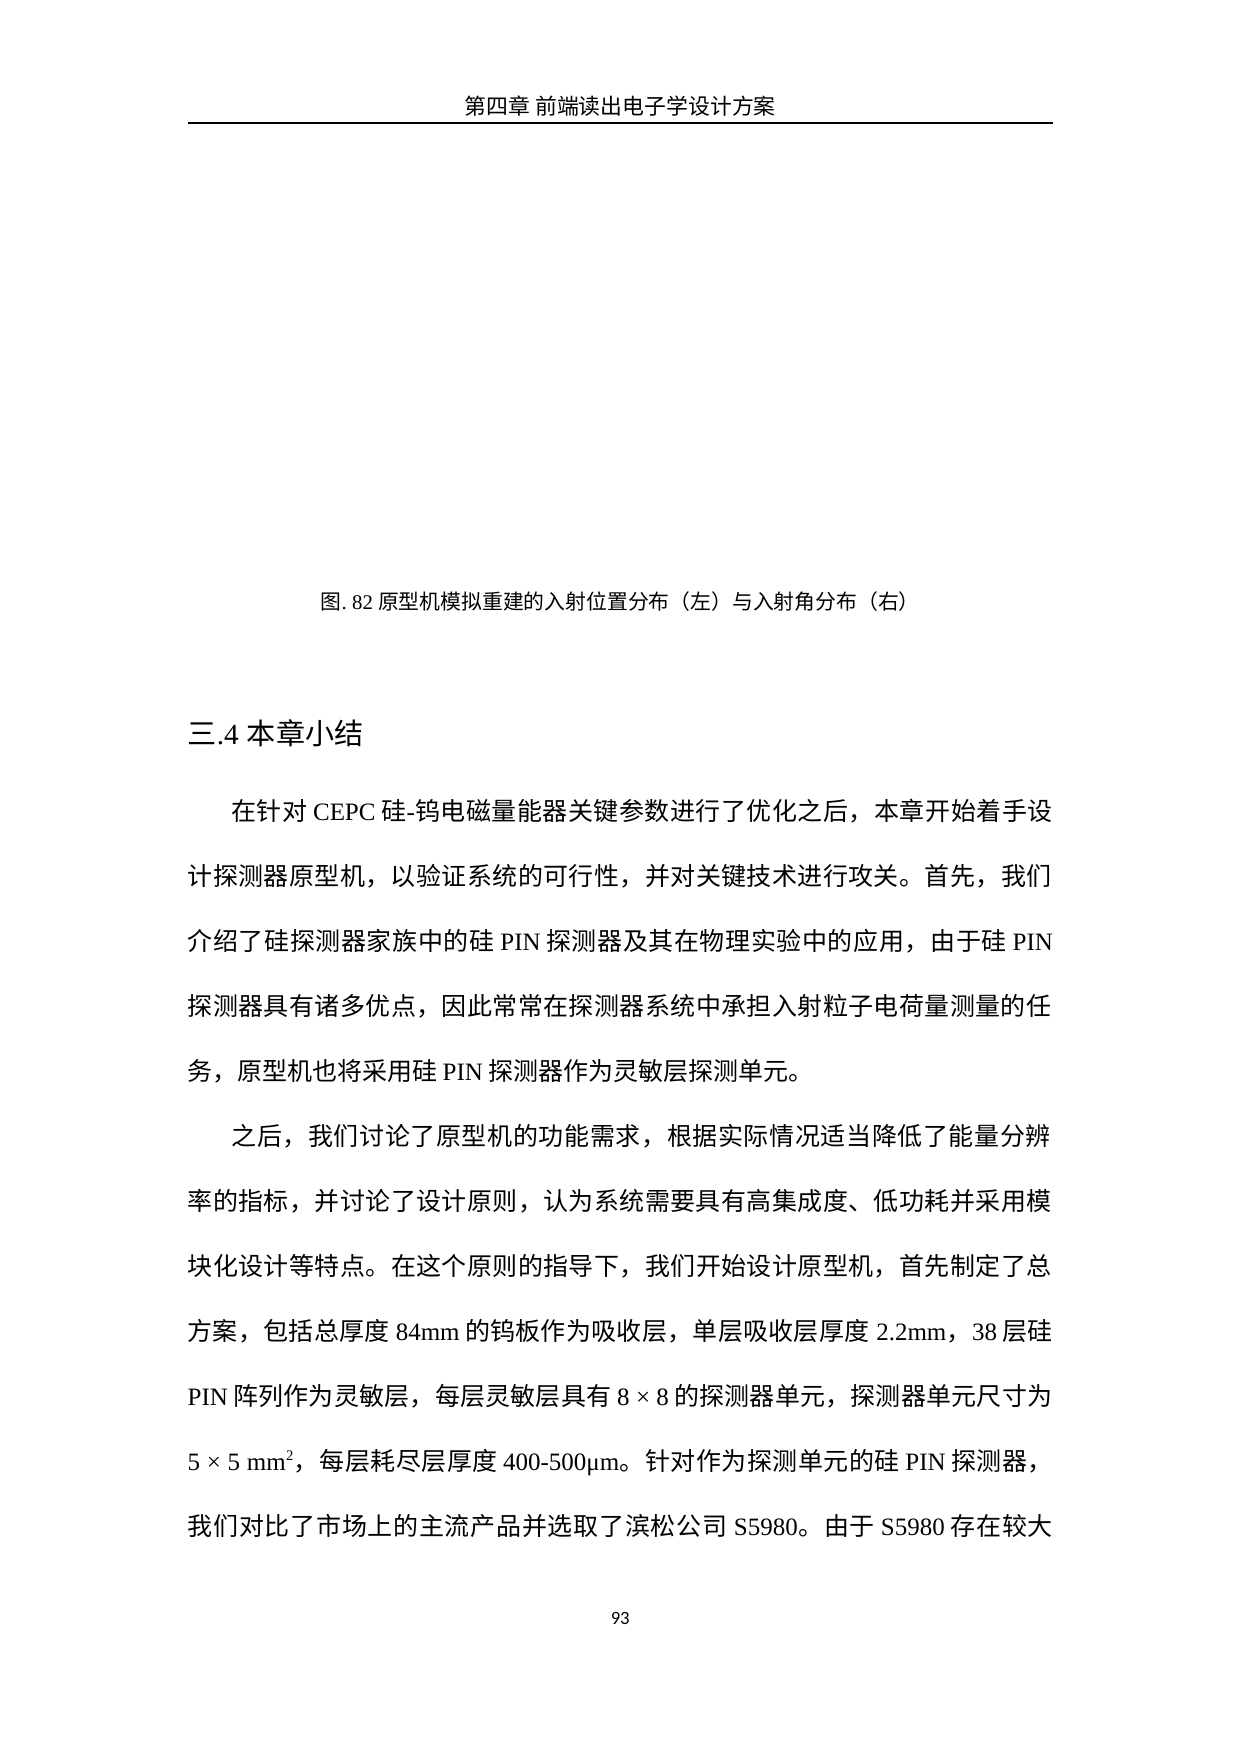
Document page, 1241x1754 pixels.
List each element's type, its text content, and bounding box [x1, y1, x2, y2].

text 图. 82 原型机模拟重建的入射位置分布（左）与入射角分布（右） [187, 584, 1053, 617]
text 在针对CEPC硅-钨电磁量能器关键参数进行了优化之后，本章开始着手设计探测器原型机，以验证系统的可行性，并对关键技术进行攻关。首先，我们介绍了硅探测器家族中的硅PIN探测器及其在物理实验中的应用，由于硅PIN探测器具有诸多优点，因此常常在探测器系统中承担入射粒子电荷量测量的任务，原型机也将采用硅PIN探测器作为灵敏层探测单元。 [187, 777, 1053, 1102]
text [187, 1102, 1053, 1557]
subtitle 本章小结 [187, 699, 1053, 764]
